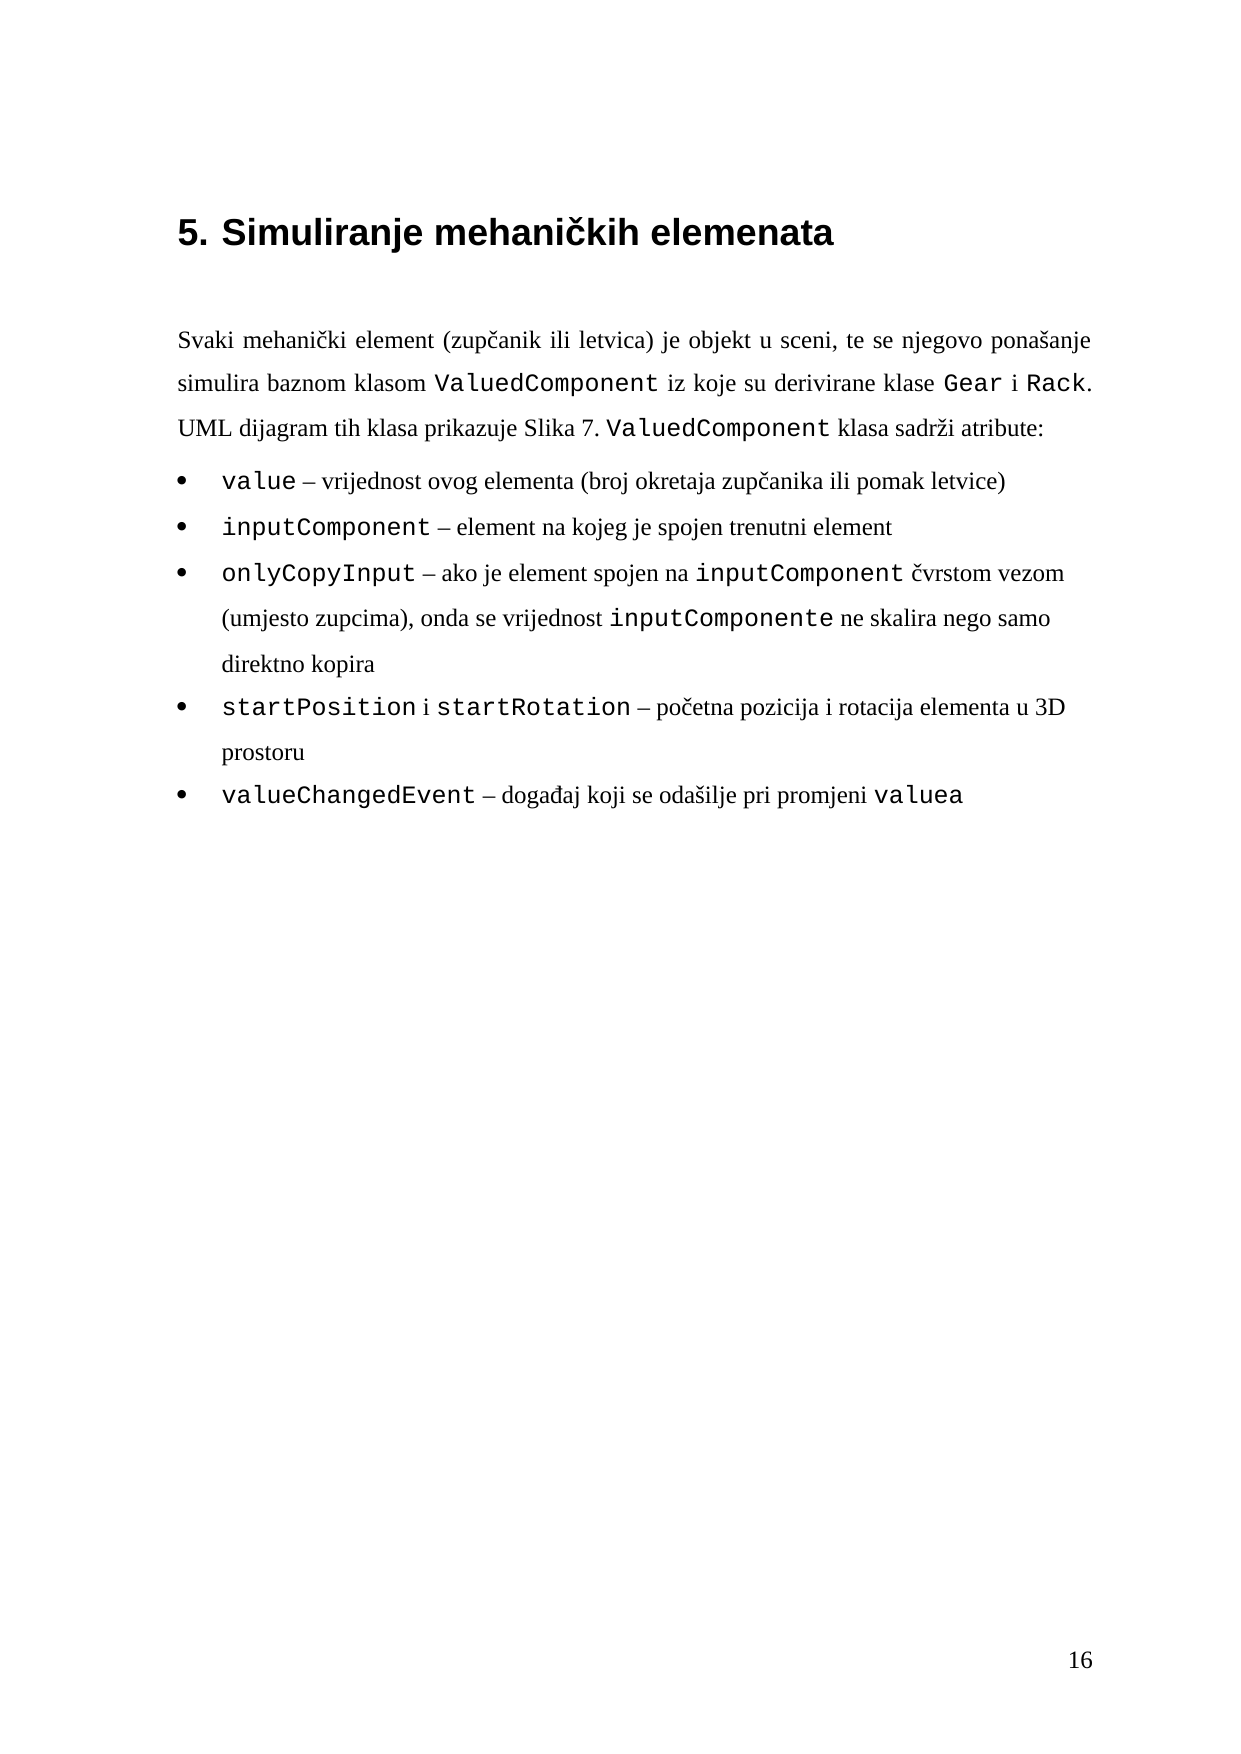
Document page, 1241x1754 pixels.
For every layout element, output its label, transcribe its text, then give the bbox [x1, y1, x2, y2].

text Svaki mehanički element (zupčanik ili letvica) je objekt u sceni, te se njegovo ponašanje simulira baznom klasom ValuedComponent iz koje su derivirane klase Gear i Rack. UML dijagram tih klasa prikazuje Slika 7. ValuedComponent klasa sadrži atribute: [177, 325, 1092, 444]
text value – vrijednost ovog elementa (broj okretaja zupčanika ili pomak letvice) [177, 466, 1092, 497]
subtitle Simuliranje mehaničkih elemenata [177, 210, 1092, 253]
text inputComponent – element na kojeg je spojen trenutni element [177, 512, 1092, 543]
text startPosition i startRotation – početna pozicija i rotacija elementa u 3D prostoru [177, 692, 1092, 766]
text onlyCopyInput – ako je element spojen na inputComponent čvrstom vezom (umjesto zupcima), onda se vrijednost inputComponente ne skalira nego samo direktno kopira [177, 558, 1092, 677]
text valueChangedEvent – događaj koji se odašilje pri promjeni valuea [177, 780, 1092, 811]
